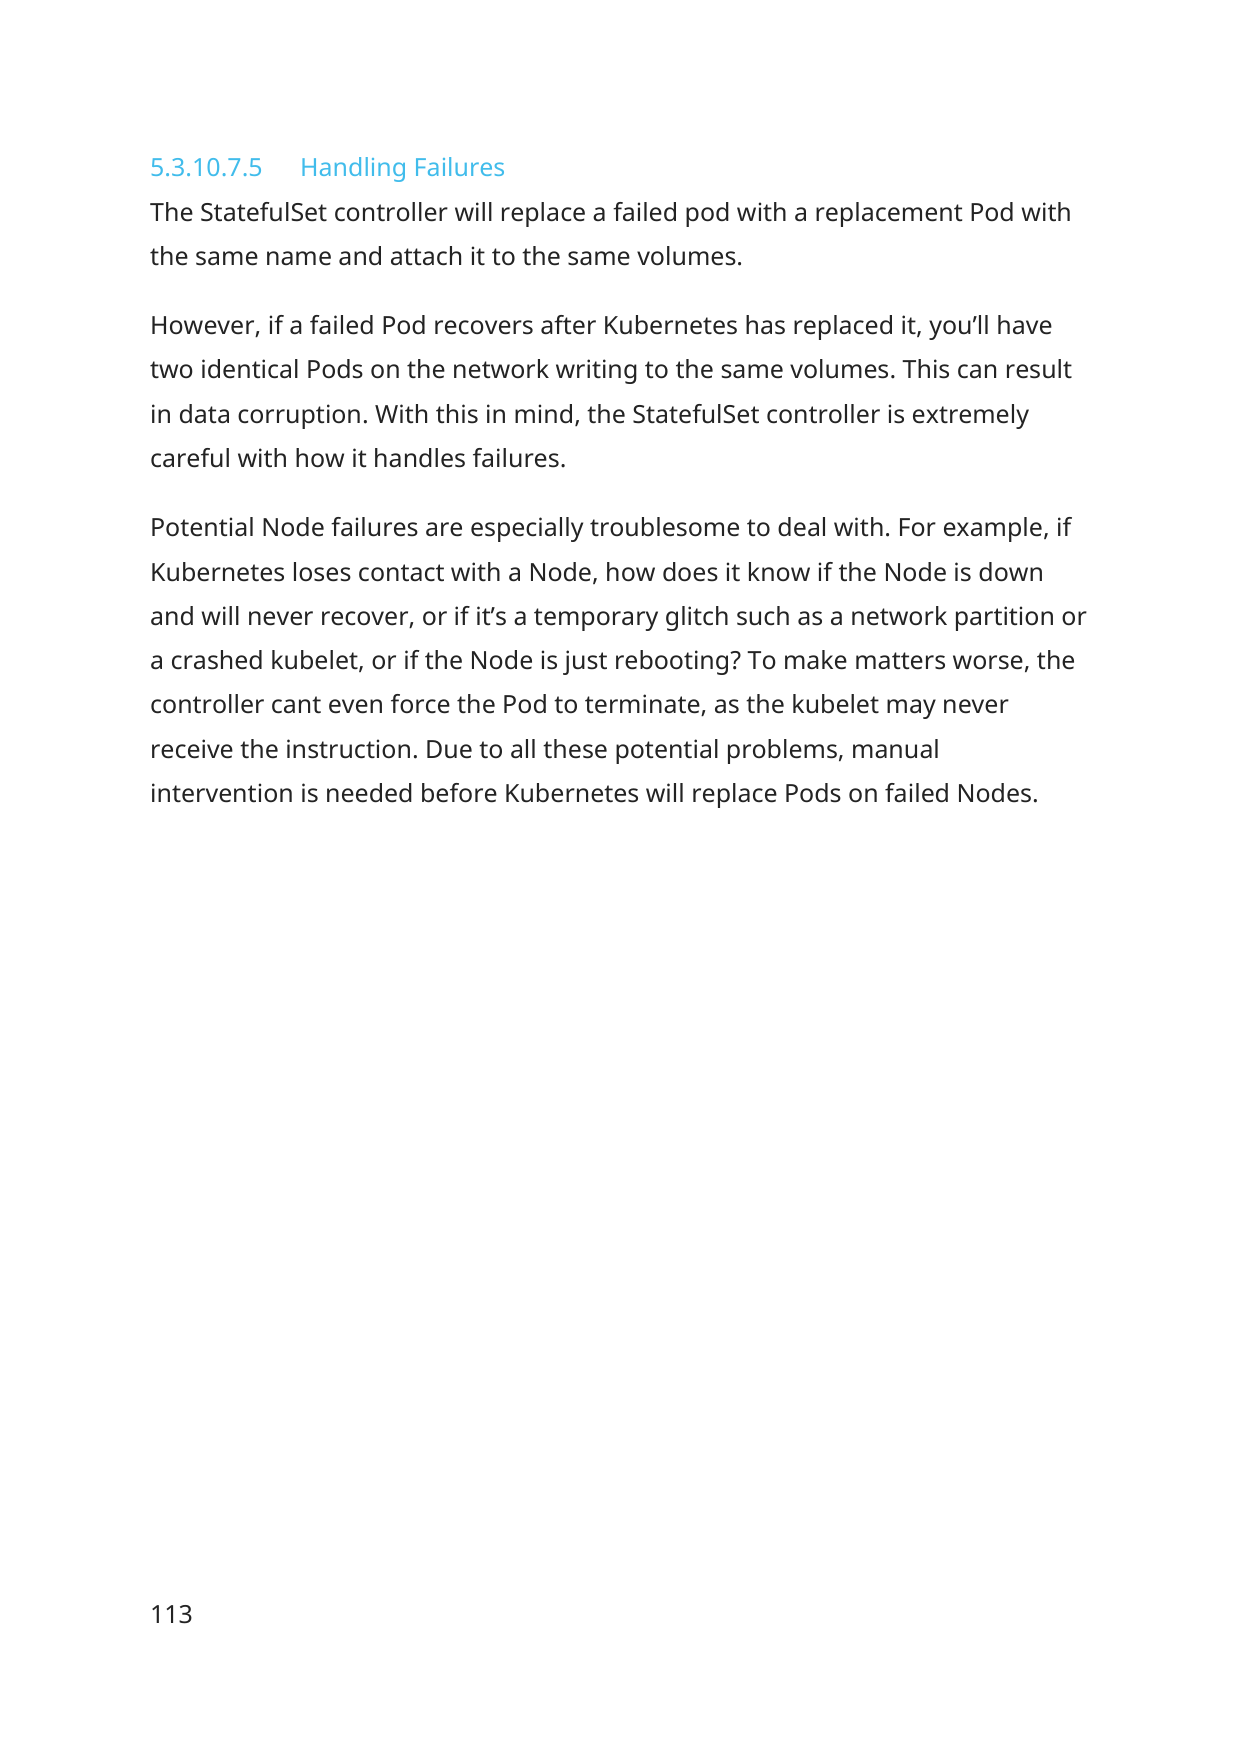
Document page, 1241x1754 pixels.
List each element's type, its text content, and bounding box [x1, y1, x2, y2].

text Potential Node failures are especially troublesome to deal with. For example, if Kubernetes loses contact with a Node, how does it know if the Node is down and will never recover, or if it’s a temporary glitch such as a network partition or a crashed kubelet, or if the Node is just rebooting? To make matters worse, the controller cant even force the Pod to terminate, as the kubelet may never receive the instruction. Due to all these potential problems, manual intervention is needed before Kubernetes will replace Pods on failed Nodes. [150, 510, 1090, 809]
text The StatefulSet controller will replace a failed pod with a replacement Pod with the same name and attach it to the same volumes. [150, 194, 1090, 273]
subtitle Handling Failures [150, 150, 1090, 184]
text However, if a failed Pod recovers after Kubernetes has replaced it, you’ll have two identical Pods on the network writing to the same volumes. This can result in data corruption. With this in mind, the StatefulSet controller is extremely careful with how it handles failures. [150, 308, 1090, 475]
